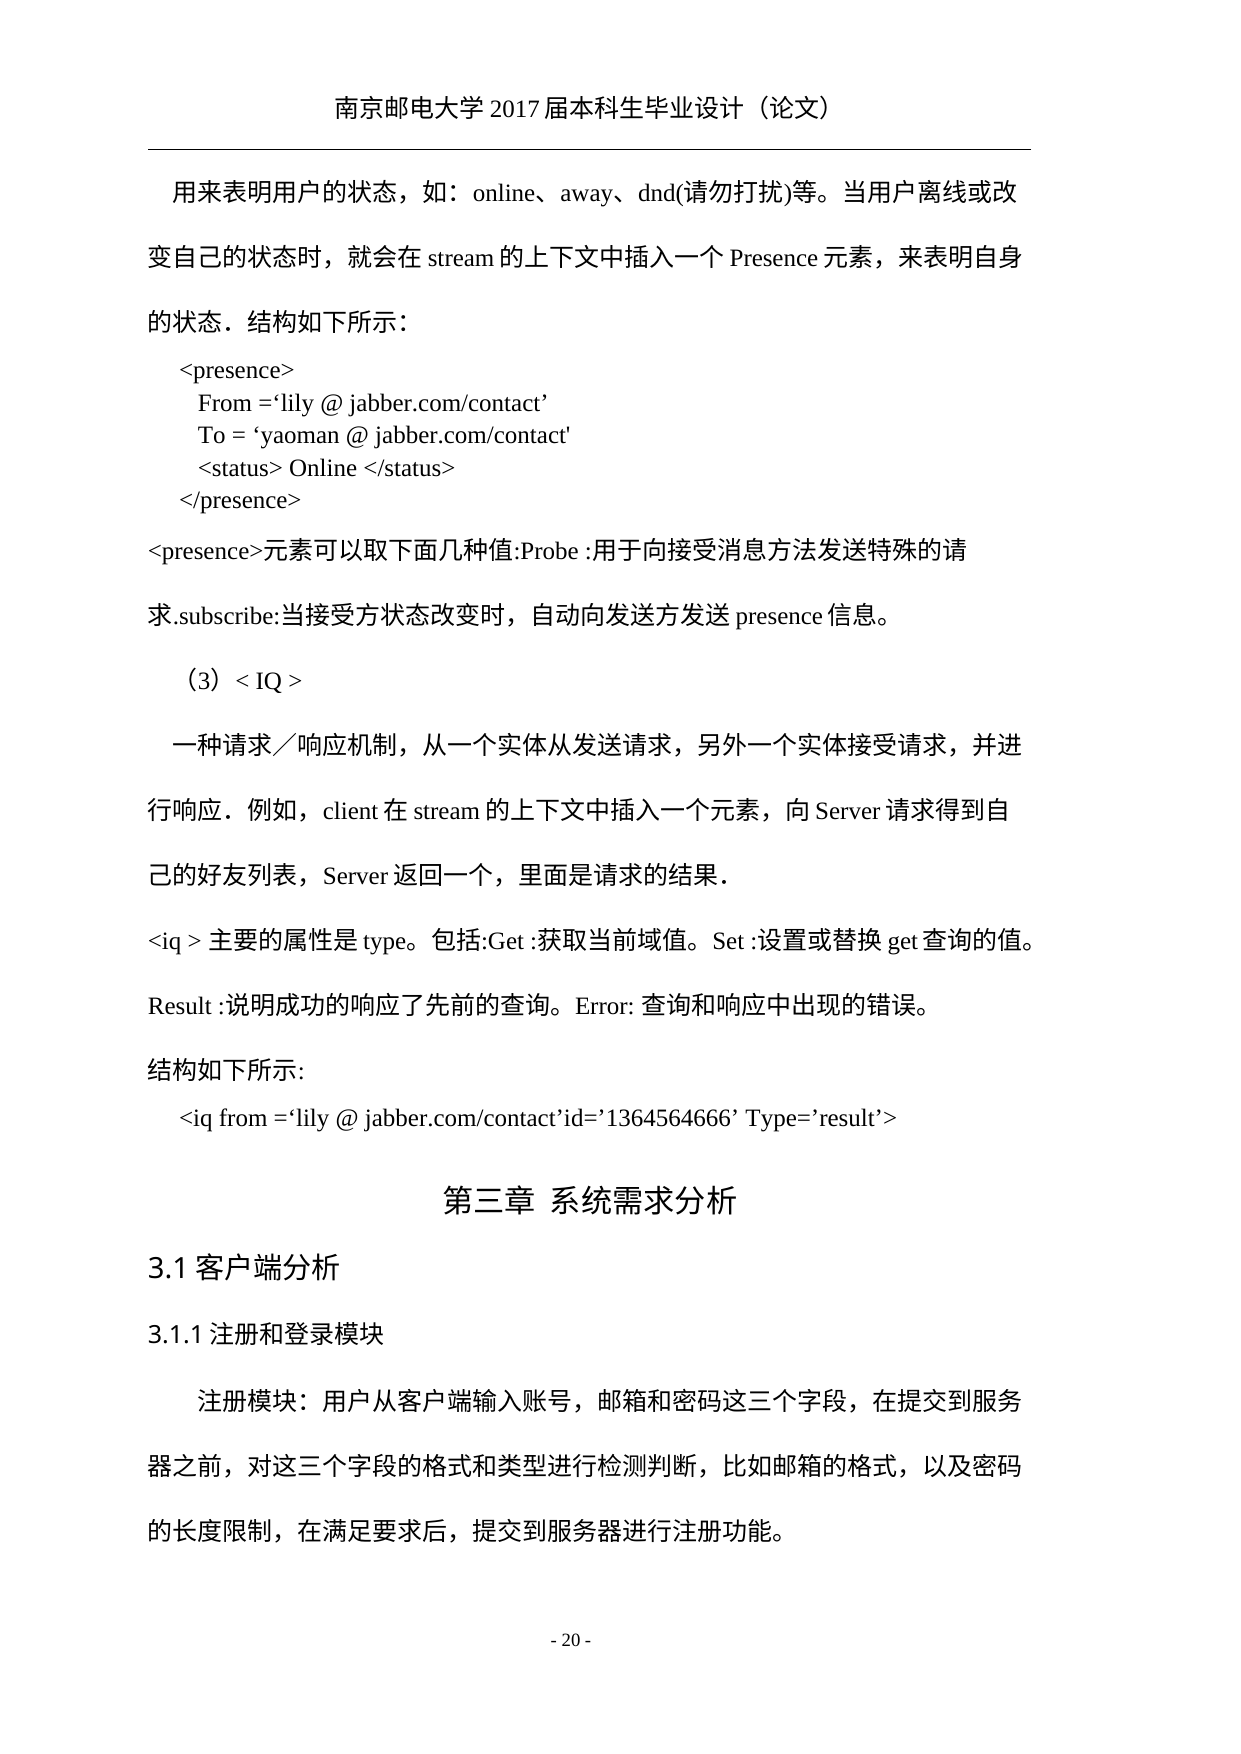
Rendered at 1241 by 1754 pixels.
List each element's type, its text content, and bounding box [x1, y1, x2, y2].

text （3）< IQ > [148, 646, 1031, 711]
text To = ‘yaoman @ jabber.com/contact' [148, 418, 1031, 451]
text <iq > 主要的属性是type。包括:Get :获取当前域值。Set :设置或替换get查询的值。Result :说明成功的响应了先前的查询。Error: 查询和响应中出现的错误。 [148, 906, 1031, 1036]
text <presence>元素可以取下面几种值:Probe :用于向接受消息方法发送特殊的请求.subscribe:当接受方状态改变时，自动向发送方发送presence信息。 [148, 516, 1031, 646]
text 一种请求／响应机制，从一个实体从发送请求，另外一个实体接受请求，并进行响应．例如，client在stream的上下文中插入一个元素，向Server请求得到自己的好友列表，Server返回一个，里面是请求的结果． [148, 711, 1031, 906]
subtitle 第三章 系统需求分析 [148, 1166, 1031, 1231]
text <iq from =‘lily @ jabber.com/contact’id=’1364564666’ Type=’result’> [148, 1101, 1031, 1133]
text From =‘lily @ jabber.com/contact’ [148, 386, 1031, 418]
subtitle 3.1客户端分析 [148, 1233, 1031, 1298]
text 注册模块：用户从客户端输入账号，邮箱和密码这三个字段，在提交到服务器之前，对这三个字段的格式和类型进行检测判断，比如邮箱的格式，以及密码的长度限制，在满足要求后，提交到服务器进行注册功能。 [148, 1367, 1031, 1562]
subtitle 3.1.1注册和登录模块 [148, 1300, 1031, 1365]
text <status> Online </status> [148, 451, 1031, 483]
text 用来表明用户的状态，如：online、away、dnd(请勿打扰)等。当用户离线或改变自己的状态时，就会在stream的上下文中插入一个Presence元素，来表明自身的状态．结构如下所示： [148, 158, 1031, 353]
text <presence> [148, 353, 1031, 386]
text 结构如下所示: [148, 1036, 1031, 1101]
text </presence> [148, 483, 1031, 516]
